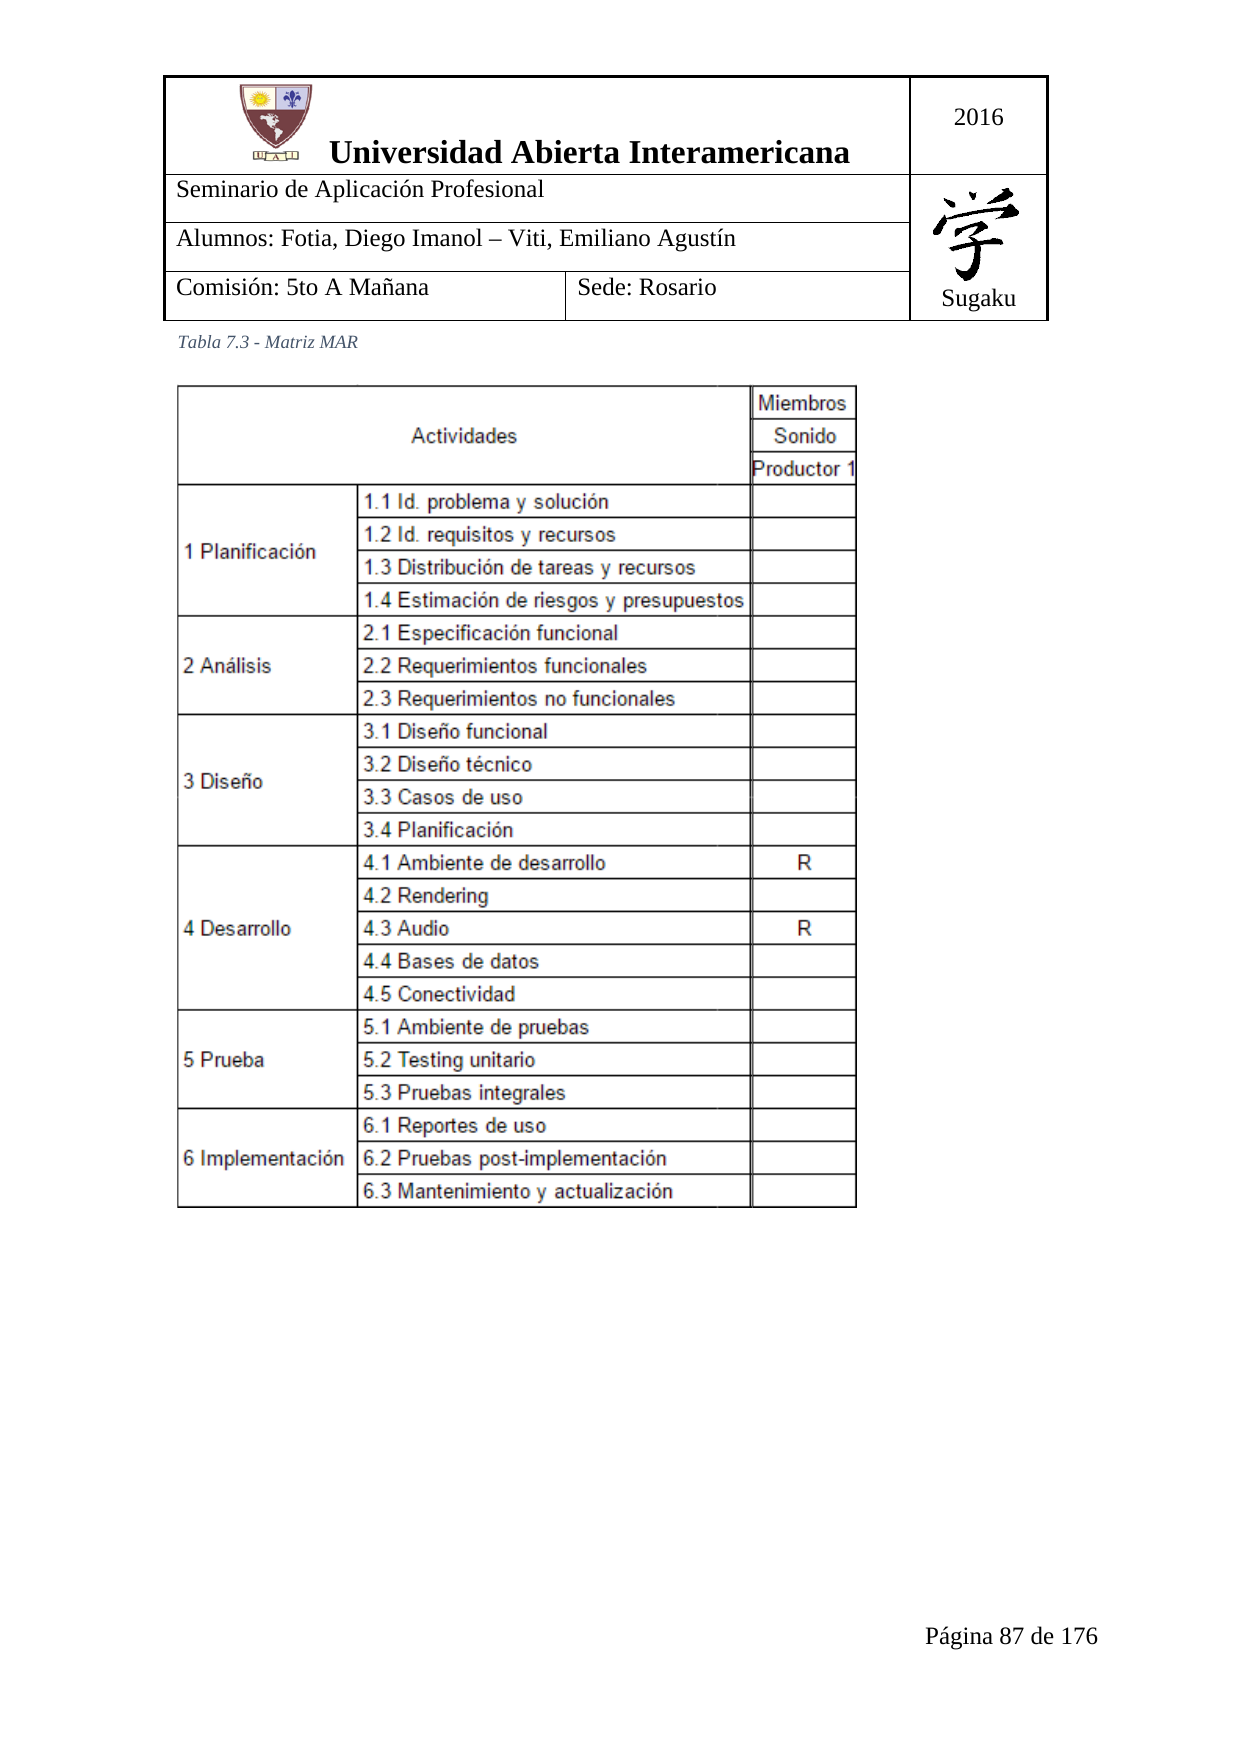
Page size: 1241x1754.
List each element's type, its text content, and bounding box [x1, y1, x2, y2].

picture [177, 384, 857, 1208]
picture [927, 181, 1030, 284]
text Tabla 7.3 - Matriz MAR [177, 148, 1063, 353]
picture [223, 78, 329, 164]
